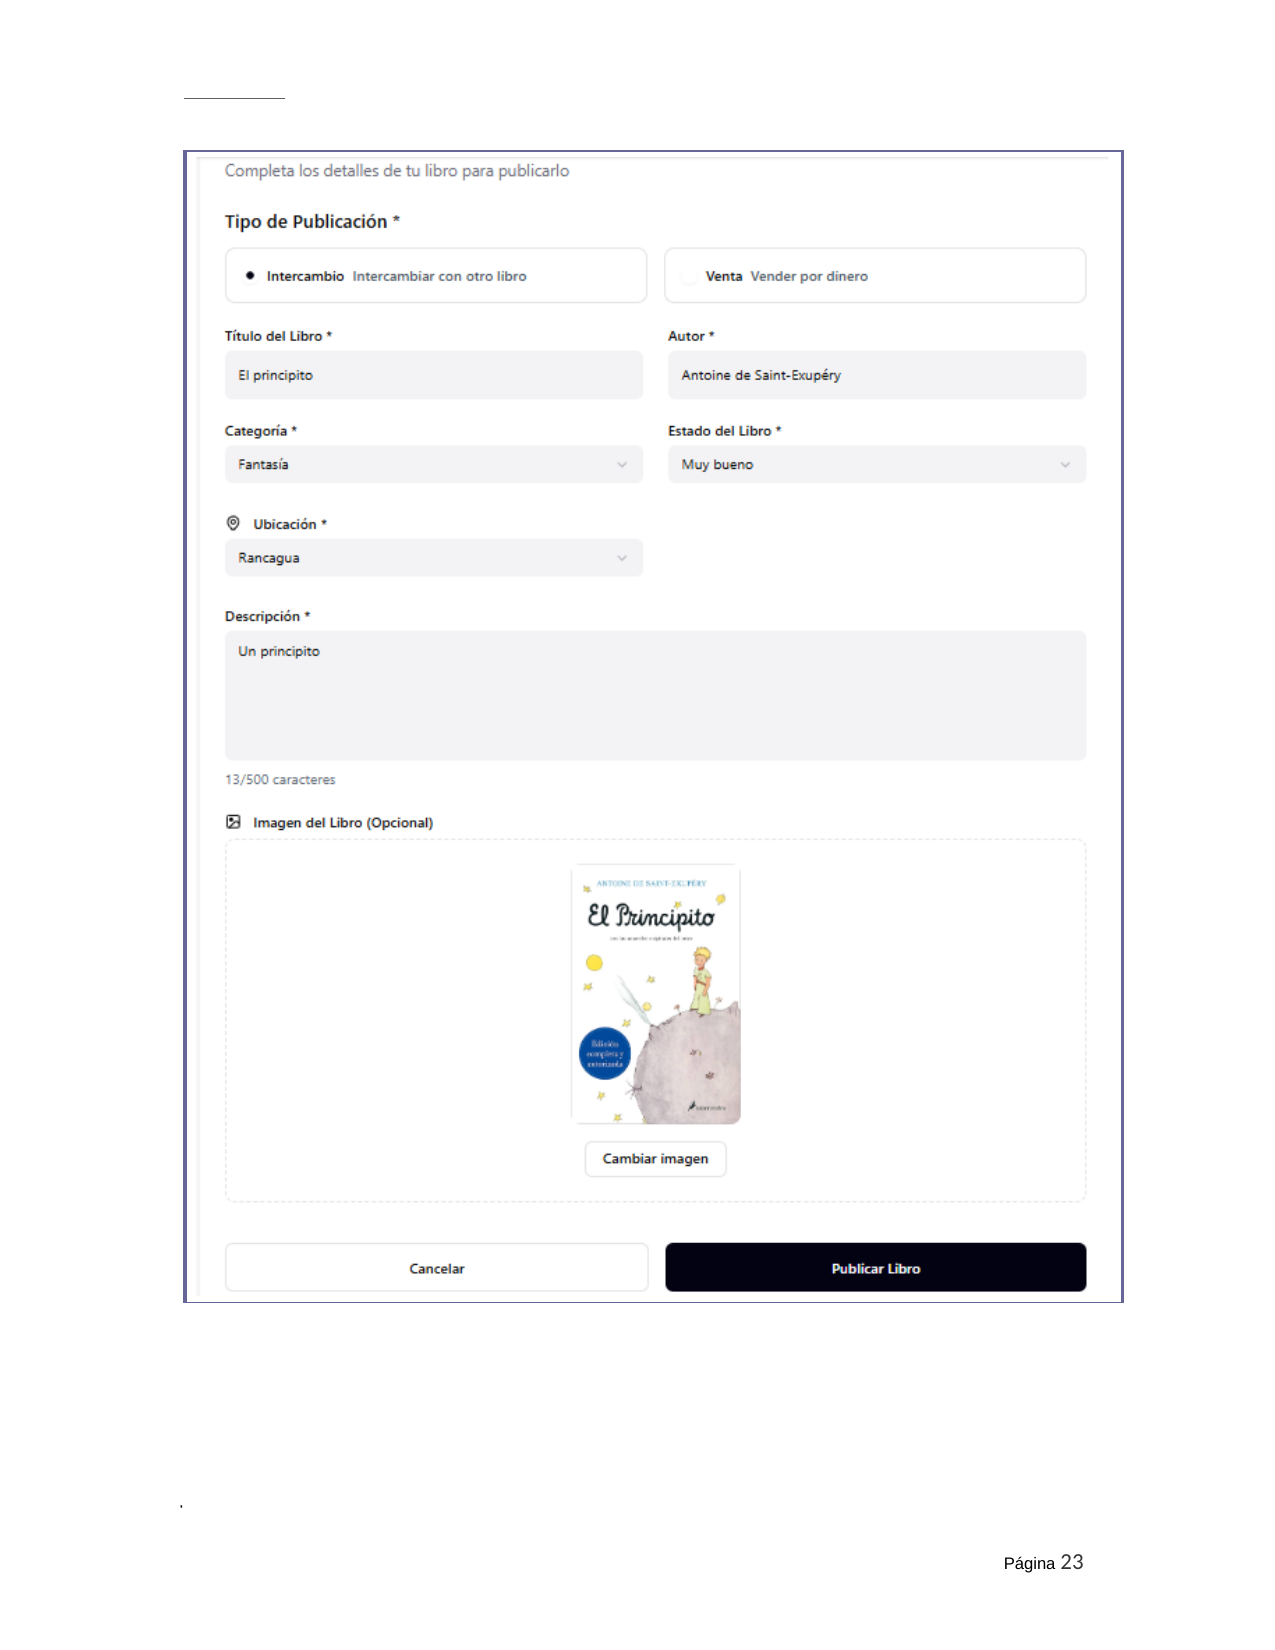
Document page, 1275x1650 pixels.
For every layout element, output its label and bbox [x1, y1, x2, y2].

table_cell [187, 152, 1121, 1302]
picture [196, 157, 1109, 1296]
